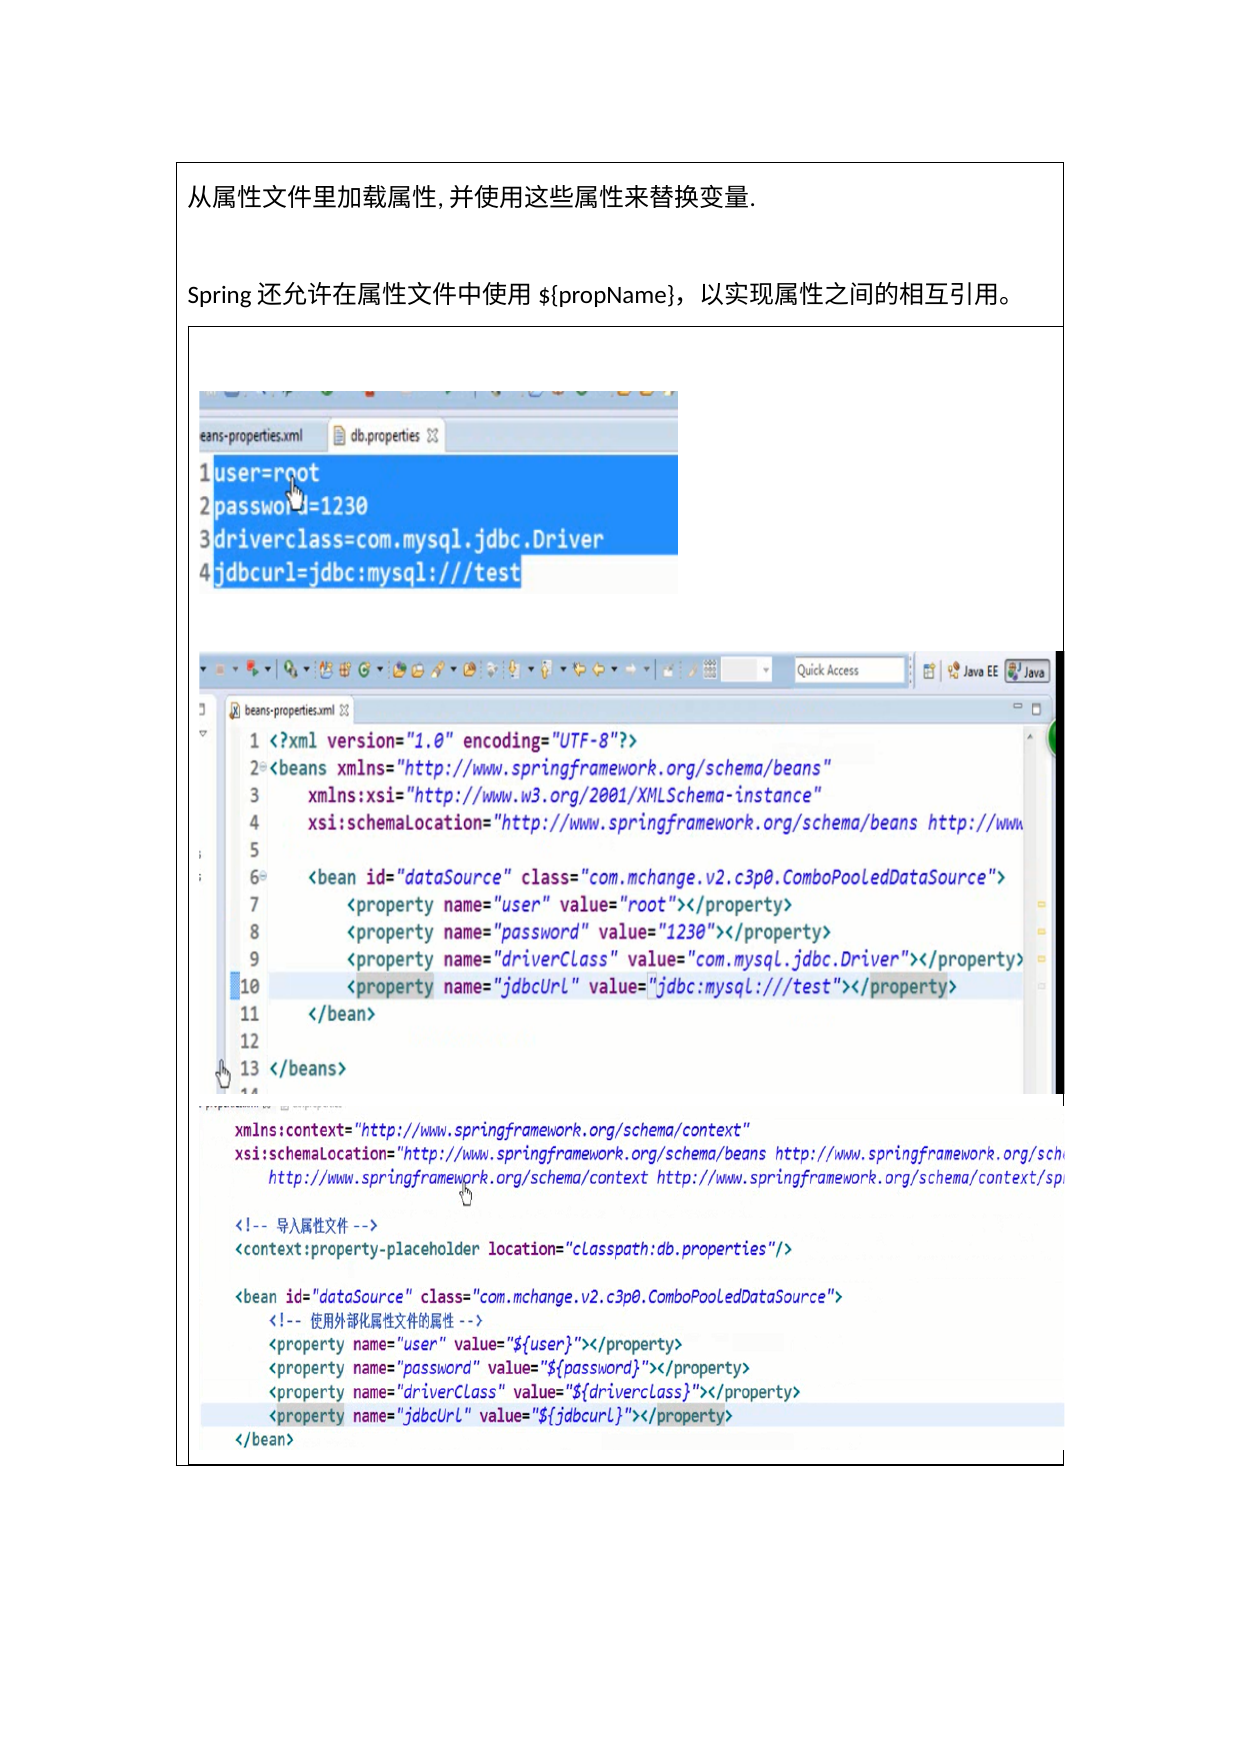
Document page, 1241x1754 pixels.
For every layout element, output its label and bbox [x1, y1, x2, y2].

picture [199, 1106, 1065, 1450]
table_header [177, 163, 1063, 1465]
picture [199, 391, 678, 594]
picture [199, 651, 1065, 1094]
